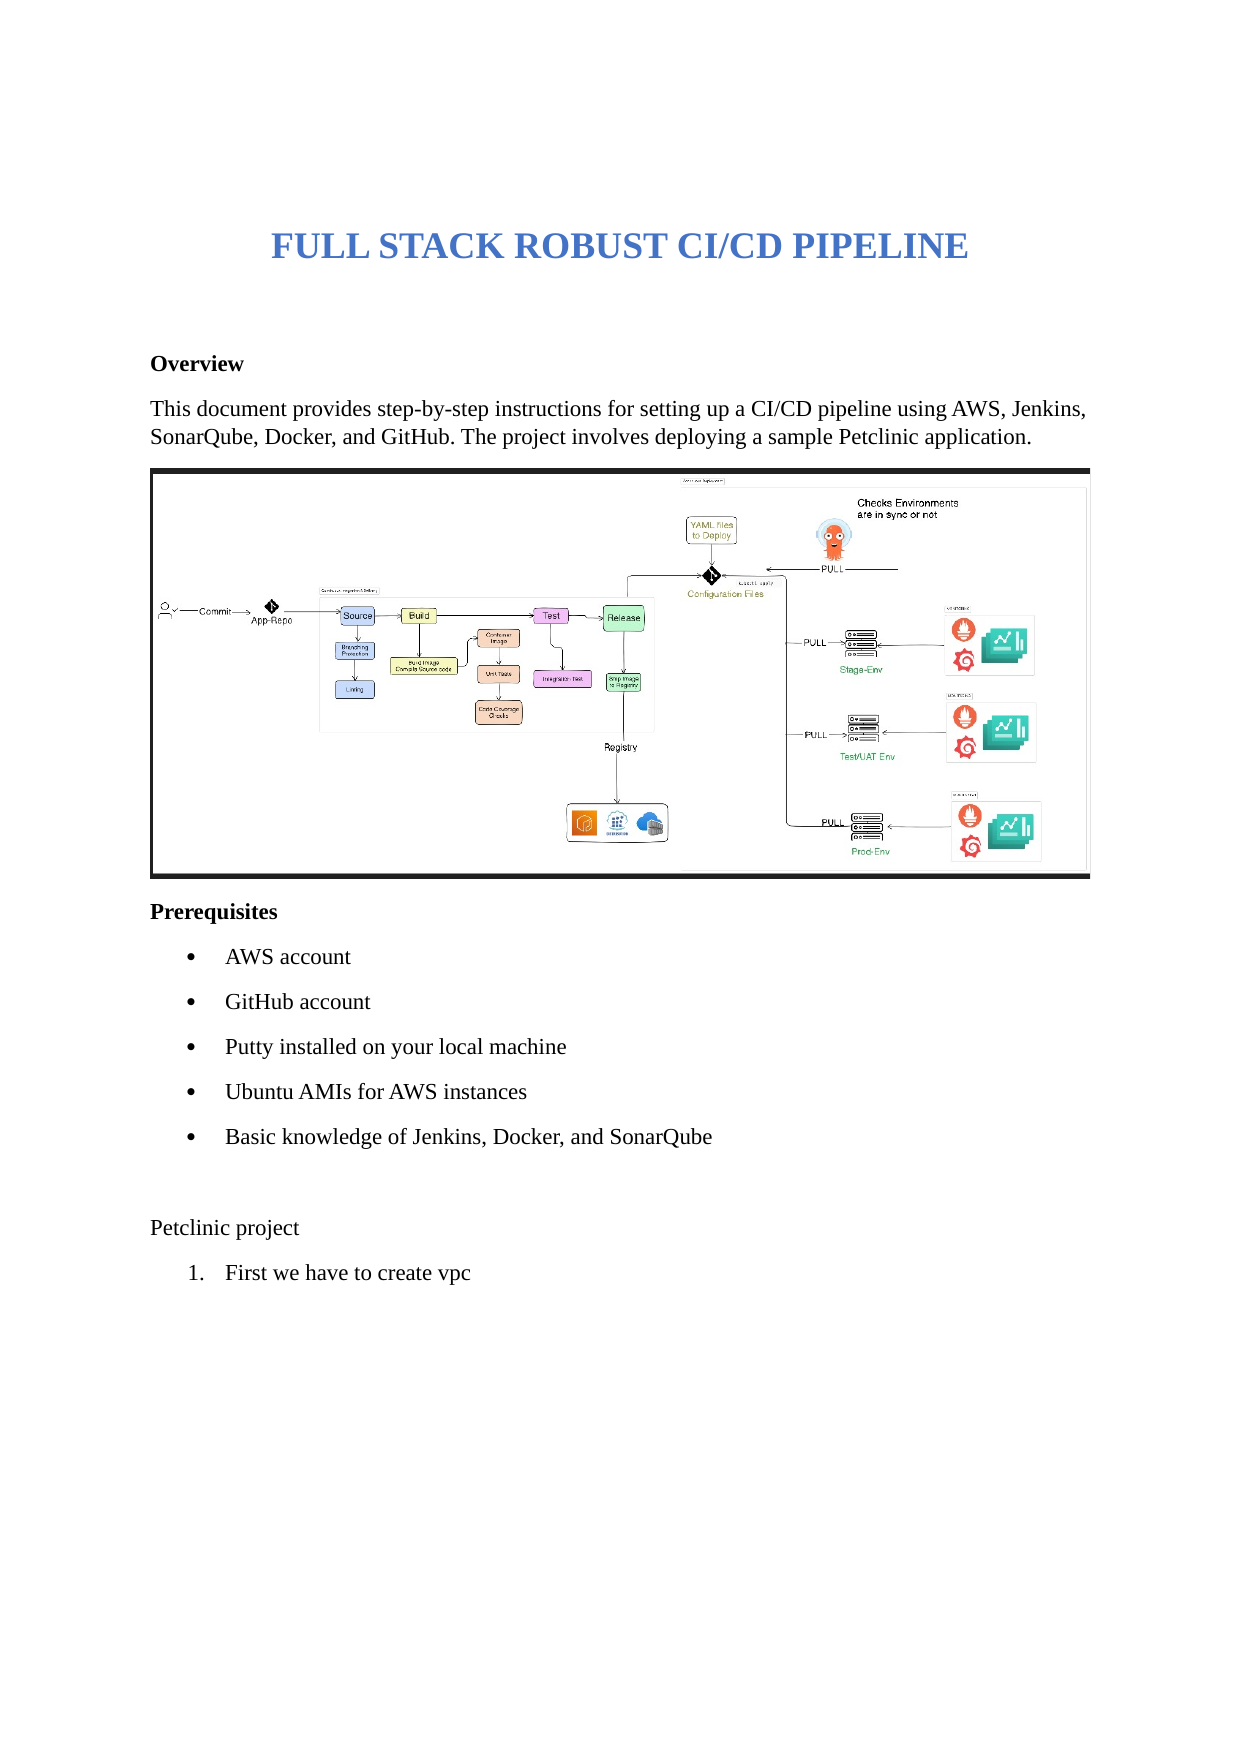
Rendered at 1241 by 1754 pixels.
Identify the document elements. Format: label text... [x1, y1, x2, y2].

text Prerequisites [150, 898, 1090, 924]
list AWS account [187, 943, 1090, 969]
list First we have to create vpc [187, 1259, 1090, 1285]
list Ubuntu AMIs for AWS instances [187, 1078, 1090, 1105]
text FULL STACK ROBUST CI/CD PIPELINE [150, 223, 1090, 266]
picture [150, 468, 1091, 879]
text Petclinic project [150, 1214, 1090, 1240]
list GitHub account [187, 988, 1090, 1014]
text Overview [150, 349, 1090, 376]
list Putty installed on your local machine [187, 1033, 1090, 1059]
list Basic knowledge of Jenkins, Docker, and SonarQube [187, 1123, 1090, 1150]
text This document provides step-by-step instructions for setting up a CI/CD pipeline using AWS, Jenkins, SonarQube, Docker, and GitHub. The project involves deploying a sample Petclinic application. [150, 395, 1090, 449]
